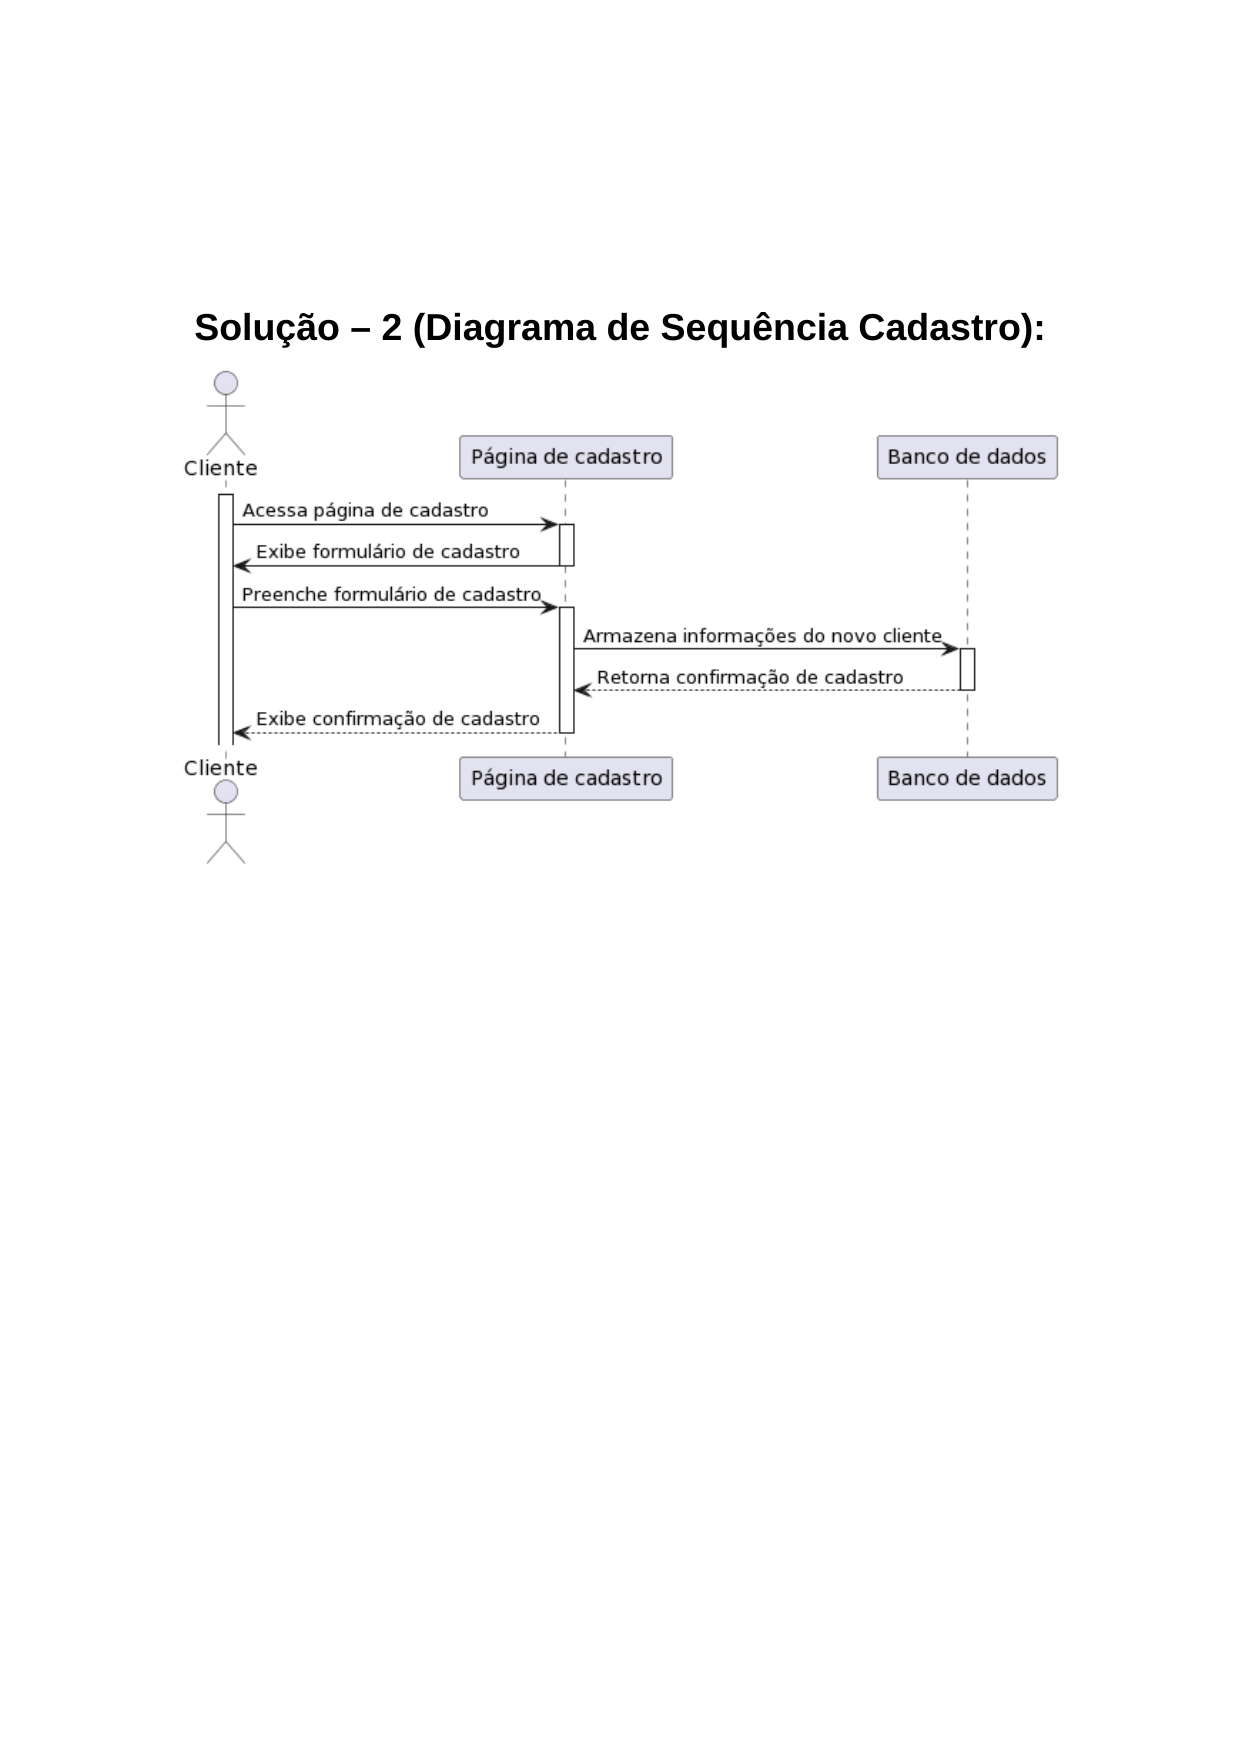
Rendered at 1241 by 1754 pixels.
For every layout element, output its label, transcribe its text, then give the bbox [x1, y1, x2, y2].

subtitle Solução – 2 (Diagrama de Sequência Cadastro): [177, 306, 1063, 349]
picture [177, 364, 1063, 871]
